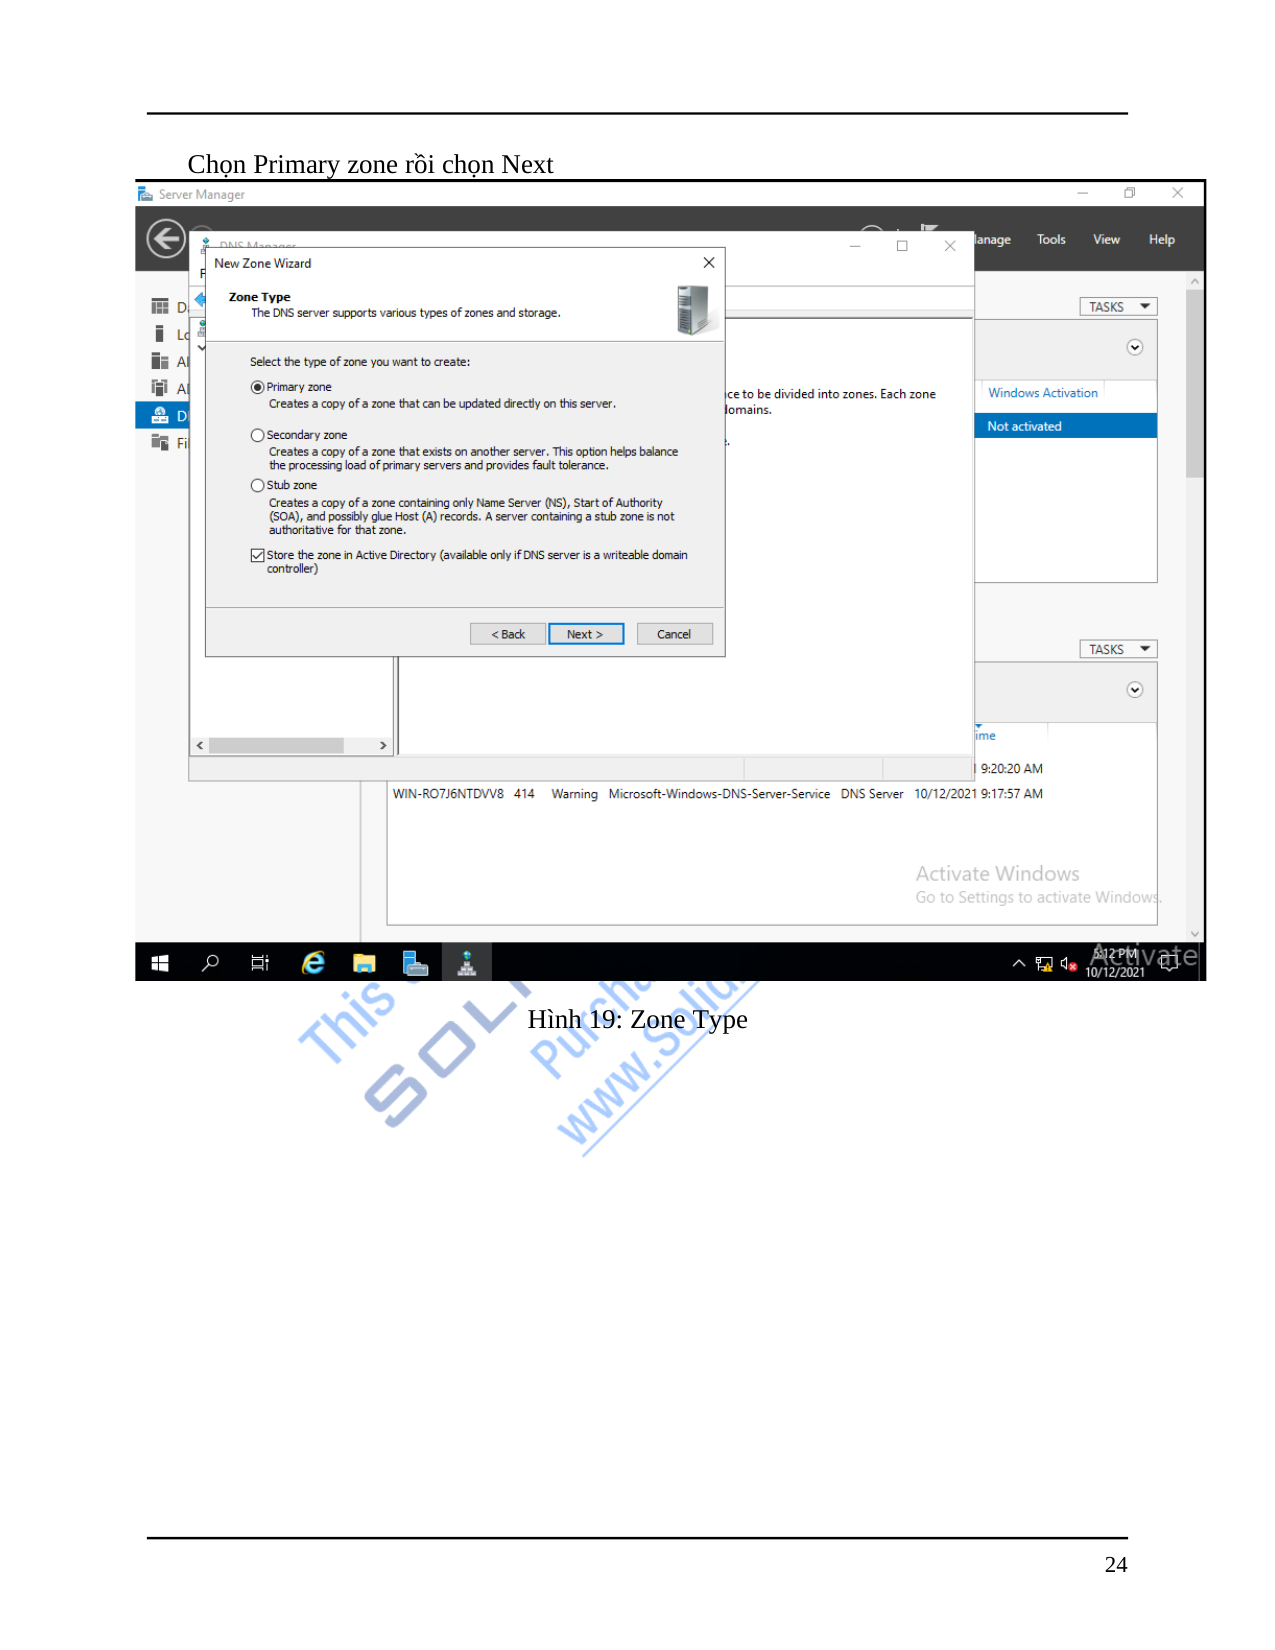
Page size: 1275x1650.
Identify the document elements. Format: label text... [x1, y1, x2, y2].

picture [296, 1034, 1046, 1192]
text Chọn Primary zone rồi chọn Next [187, 148, 1206, 179]
text Hình 19: Zone Type [135, 1003, 1140, 1034]
picture [135, 179, 1207, 1003]
